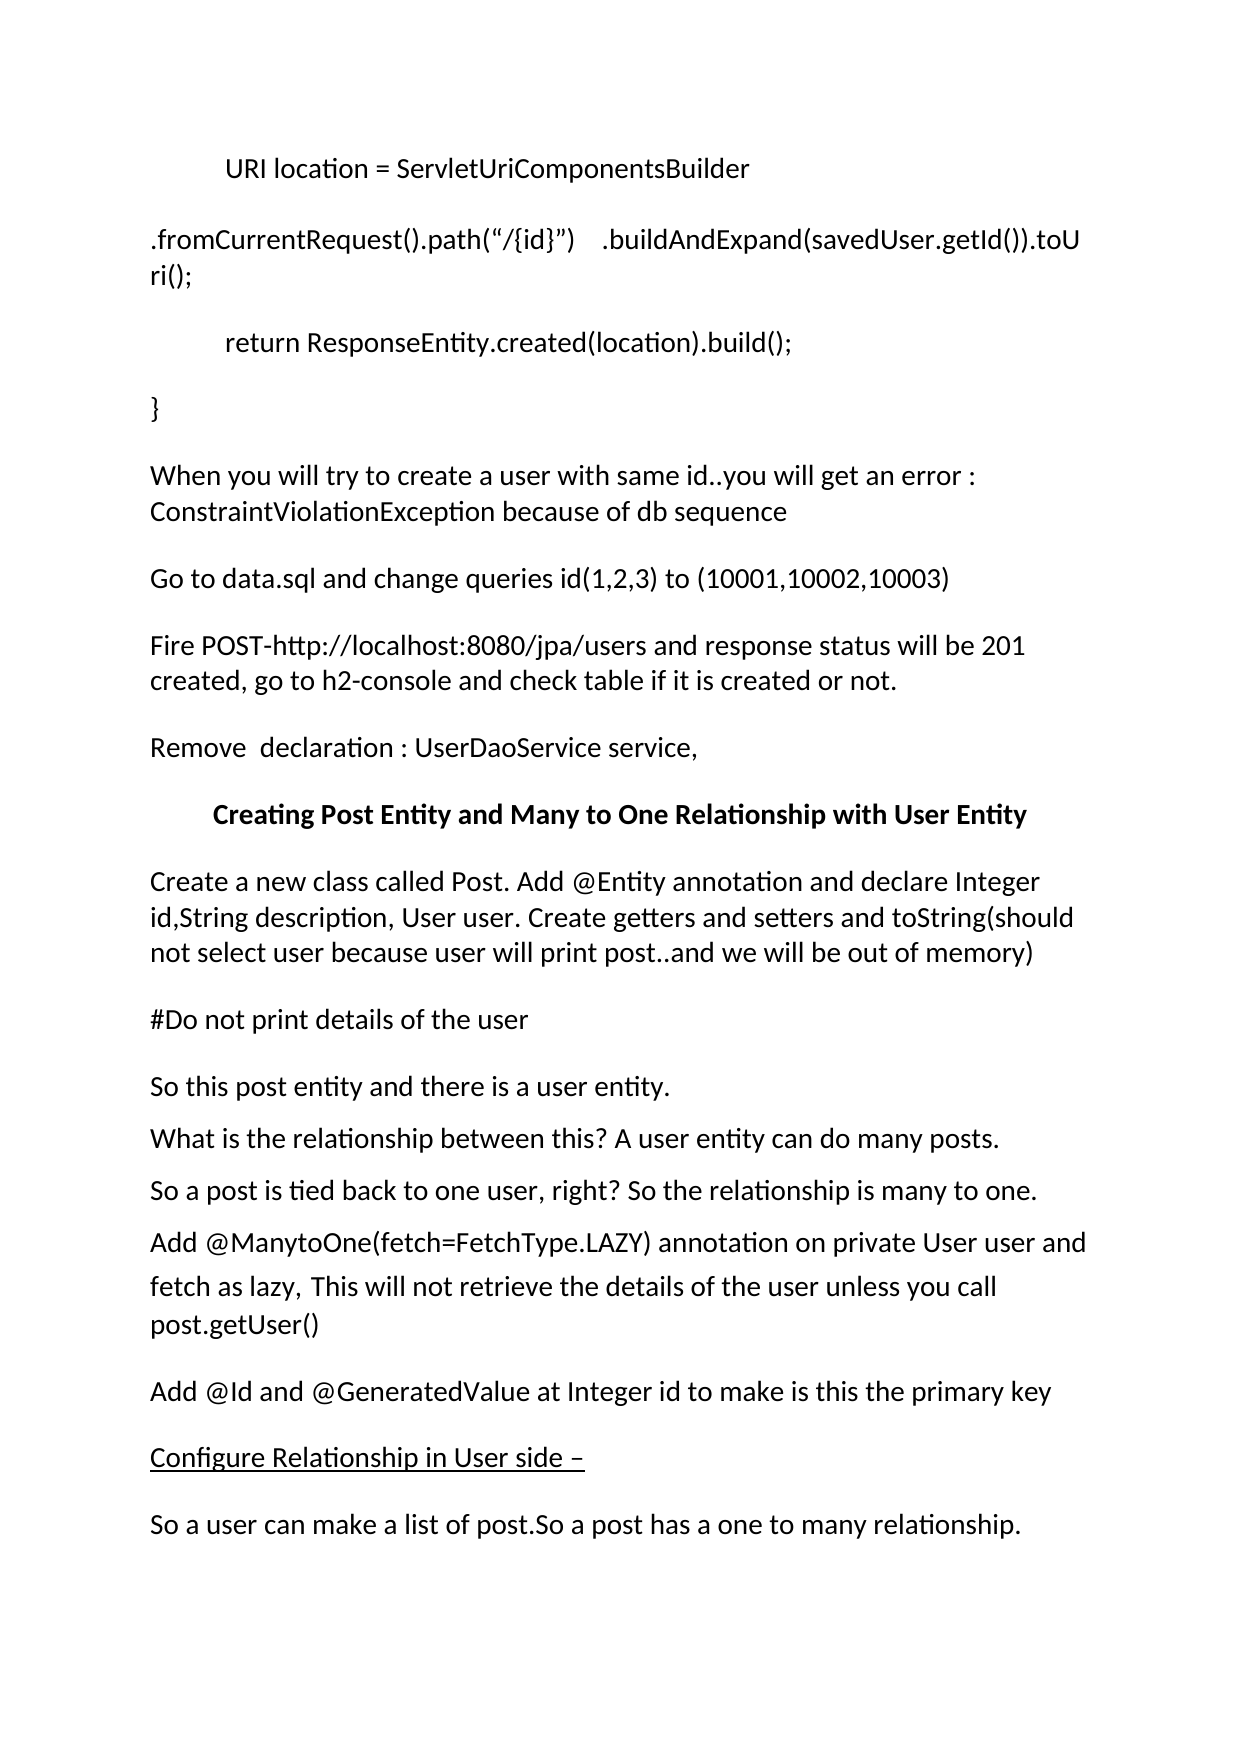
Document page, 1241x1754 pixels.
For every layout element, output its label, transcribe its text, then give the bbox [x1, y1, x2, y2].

text #Do not print details of the user [150, 1001, 1090, 1037]
text return ResponseEntity.created(location).build(); [150, 324, 1090, 359]
text URI location = ServletUriComponentsBuilder .fromCurrentRequest().path(“/{id}”) .buildAndExpand(savedUser.getId()).toUri(); [150, 150, 1090, 292]
text So a user can make a list of post.So a post has a one to many relationship. [150, 1506, 1090, 1542]
text Creating Post Entity and Many to One Relationship with User Entity [150, 796, 1090, 832]
text Add @Id and @GeneratedValue at Integer id to make is this the primary key [150, 1373, 1090, 1408]
text Fire POST-http://localhost:8080/jpa/users and response status will be 201 created, go to h2-console and check table if it is created or not. [150, 627, 1090, 698]
text So a post is tied back to one user, right? So the relationship is many to one. [150, 1172, 1090, 1208]
text When you will try to create a user with same id..you will get an error : ConstraintViolationException because of db sequence [150, 457, 1090, 529]
text Go to data.sql and change queries id(1,2,3) to (10001,10002,10003) [150, 560, 1090, 596]
text Add @ManytoOne(fetch=FetchType.LAZY) annotation on private User user and fetch as lazy, This will not retrieve the details of the user unless you call post.getUser() [150, 1224, 1090, 1341]
text What is the relationship between this? A user entity can do many posts. [150, 1120, 1090, 1156]
text } [150, 391, 1090, 426]
text Configure Relationship in User side – [150, 1439, 1090, 1475]
text So this post entity and there is a user entity. [150, 1068, 1090, 1104]
text Remove declaration : UserDaoService service, [150, 729, 1090, 765]
text Create a new class called Post. Add @Entity annotation and declare Integer id,String description, User user. Create getters and setters and toString(should not select user because user will print post..and we will be out of memory) [150, 863, 1090, 970]
